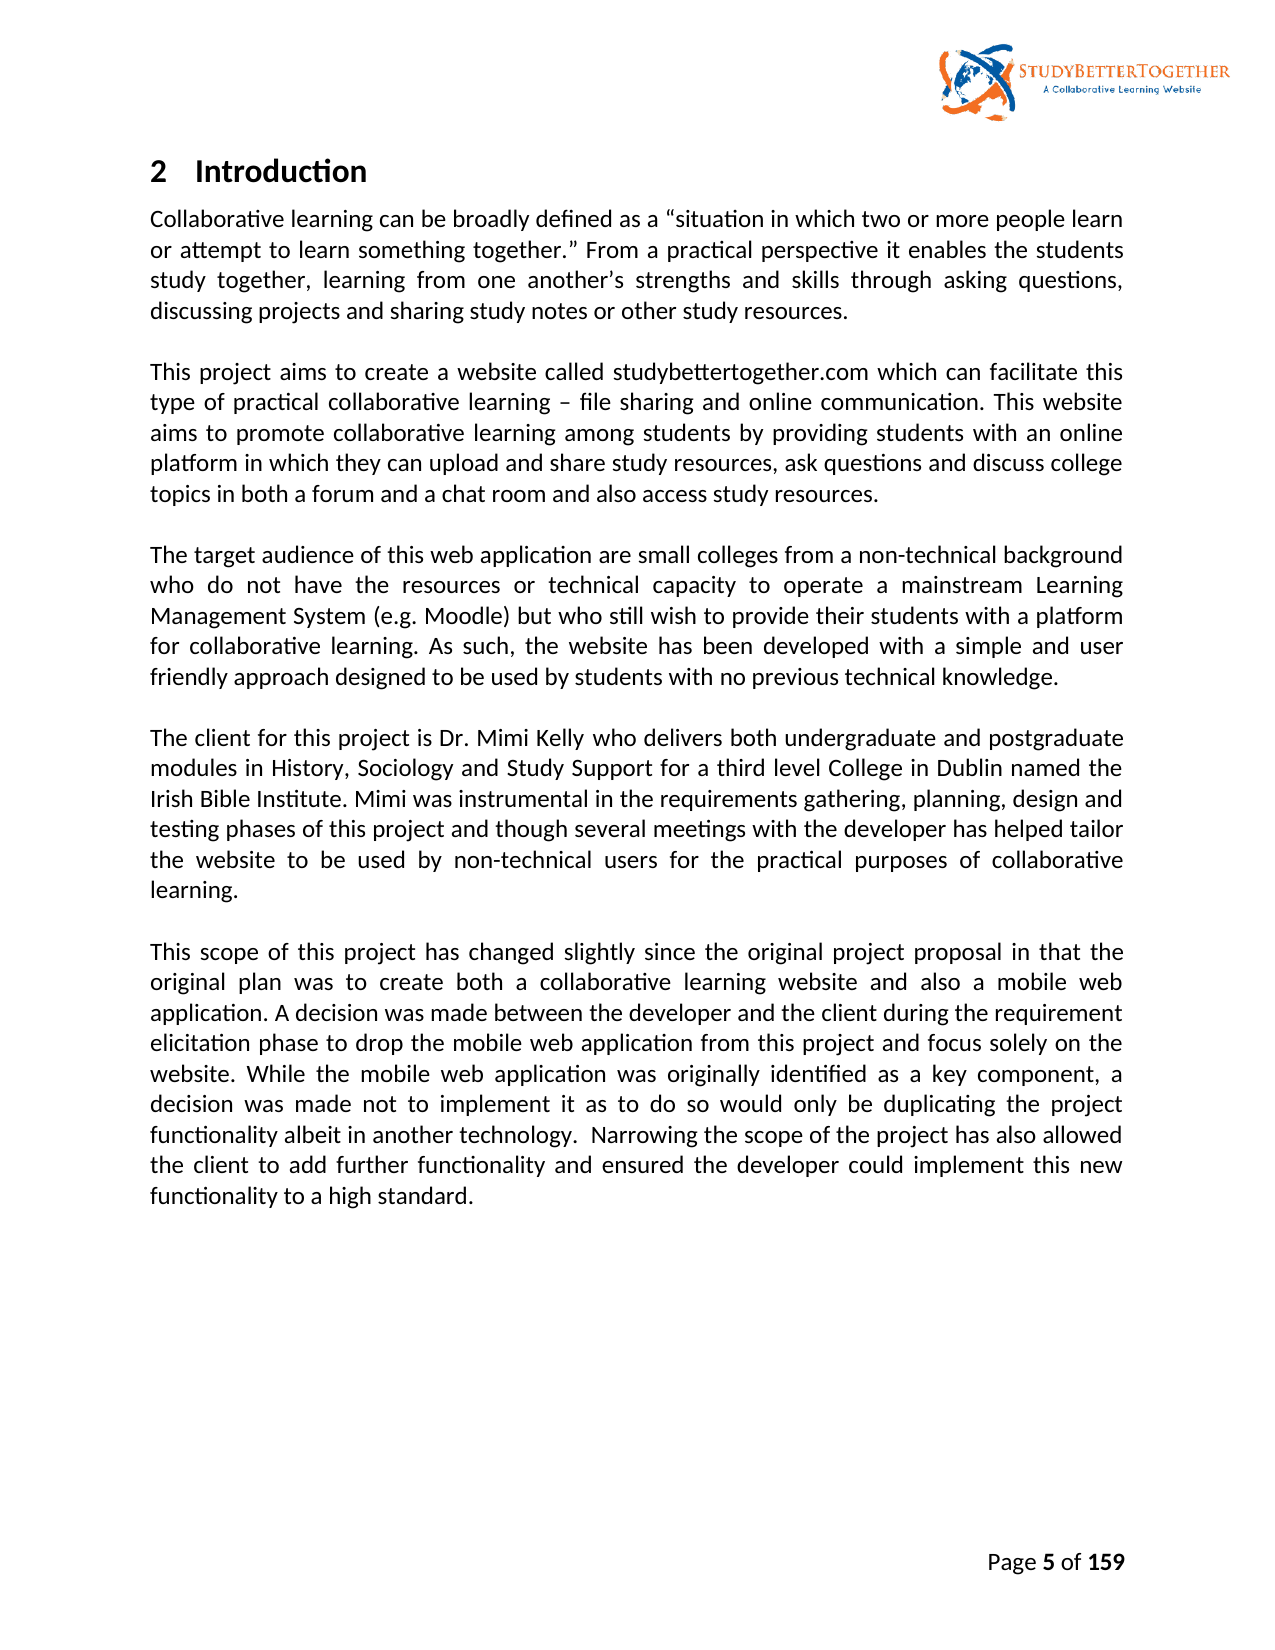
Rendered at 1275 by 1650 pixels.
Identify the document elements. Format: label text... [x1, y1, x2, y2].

text This scope of this project has changed slightly since the original project proposal in that the original plan was to create both a collaborative learning website and also a mobile web application. A decision was made between the developer and the client during the requirement elicitation phase to drop the mobile web application from this project and focus solely on the website. While the mobile web application was originally identified as a key component, a decision was made not to implement it as to do so would only be duplicating the project functionality albeit in another technology. Narrowing the scope of the project has also allowed the client to add further functionality and ensured the developer could implement this new functionality to a high standard. [150, 936, 1125, 1210]
text This project aims to create a website called studybettertogether.com which can facilitate this type of practical collaborative learning – file sharing and online communication. This website aims to promote collaborative learning among students by providing students with an online platform in which they can upload and share study resources, ask questions and discuss college topics in both a forum and a chat room and also access study resources. [150, 356, 1125, 508]
subtitle Introduction [150, 150, 1125, 191]
text The target audience of this web application are small colleges from a non-technical background who do not have the resources or technical capacity to operate a mainstream Learning Management System (e.g. Moodle) but who still wish to provide their students with a platform for collaborative learning. As such, the website has been developed with a simple and user friendly approach designed to be used by students with no previous technical knowledge. [150, 539, 1125, 692]
text Collaborative learning can be broadly defined as a “situation in which two or more people learn or attempt to learn something together.” From a practical perspective it enables the students study together, learning from one another’s strengths and skills through asking questions, discussing projects and sharing study notes or other study resources. [150, 203, 1125, 325]
text The client for this project is Dr. Mimi Kelly who delivers both undergraduate and postgraduate modules in History, Sociology and Study Support for a third level College in Dublin named the Irish Bible Institute. Mimi was instrumental in the requirements gathering, planning, design and testing phases of this project and though several meetings with the developer has helped tailor the website to be used by non-technical users for the practical purposes of collaborative learning. [150, 722, 1125, 905]
picture [937, 40, 1230, 123]
